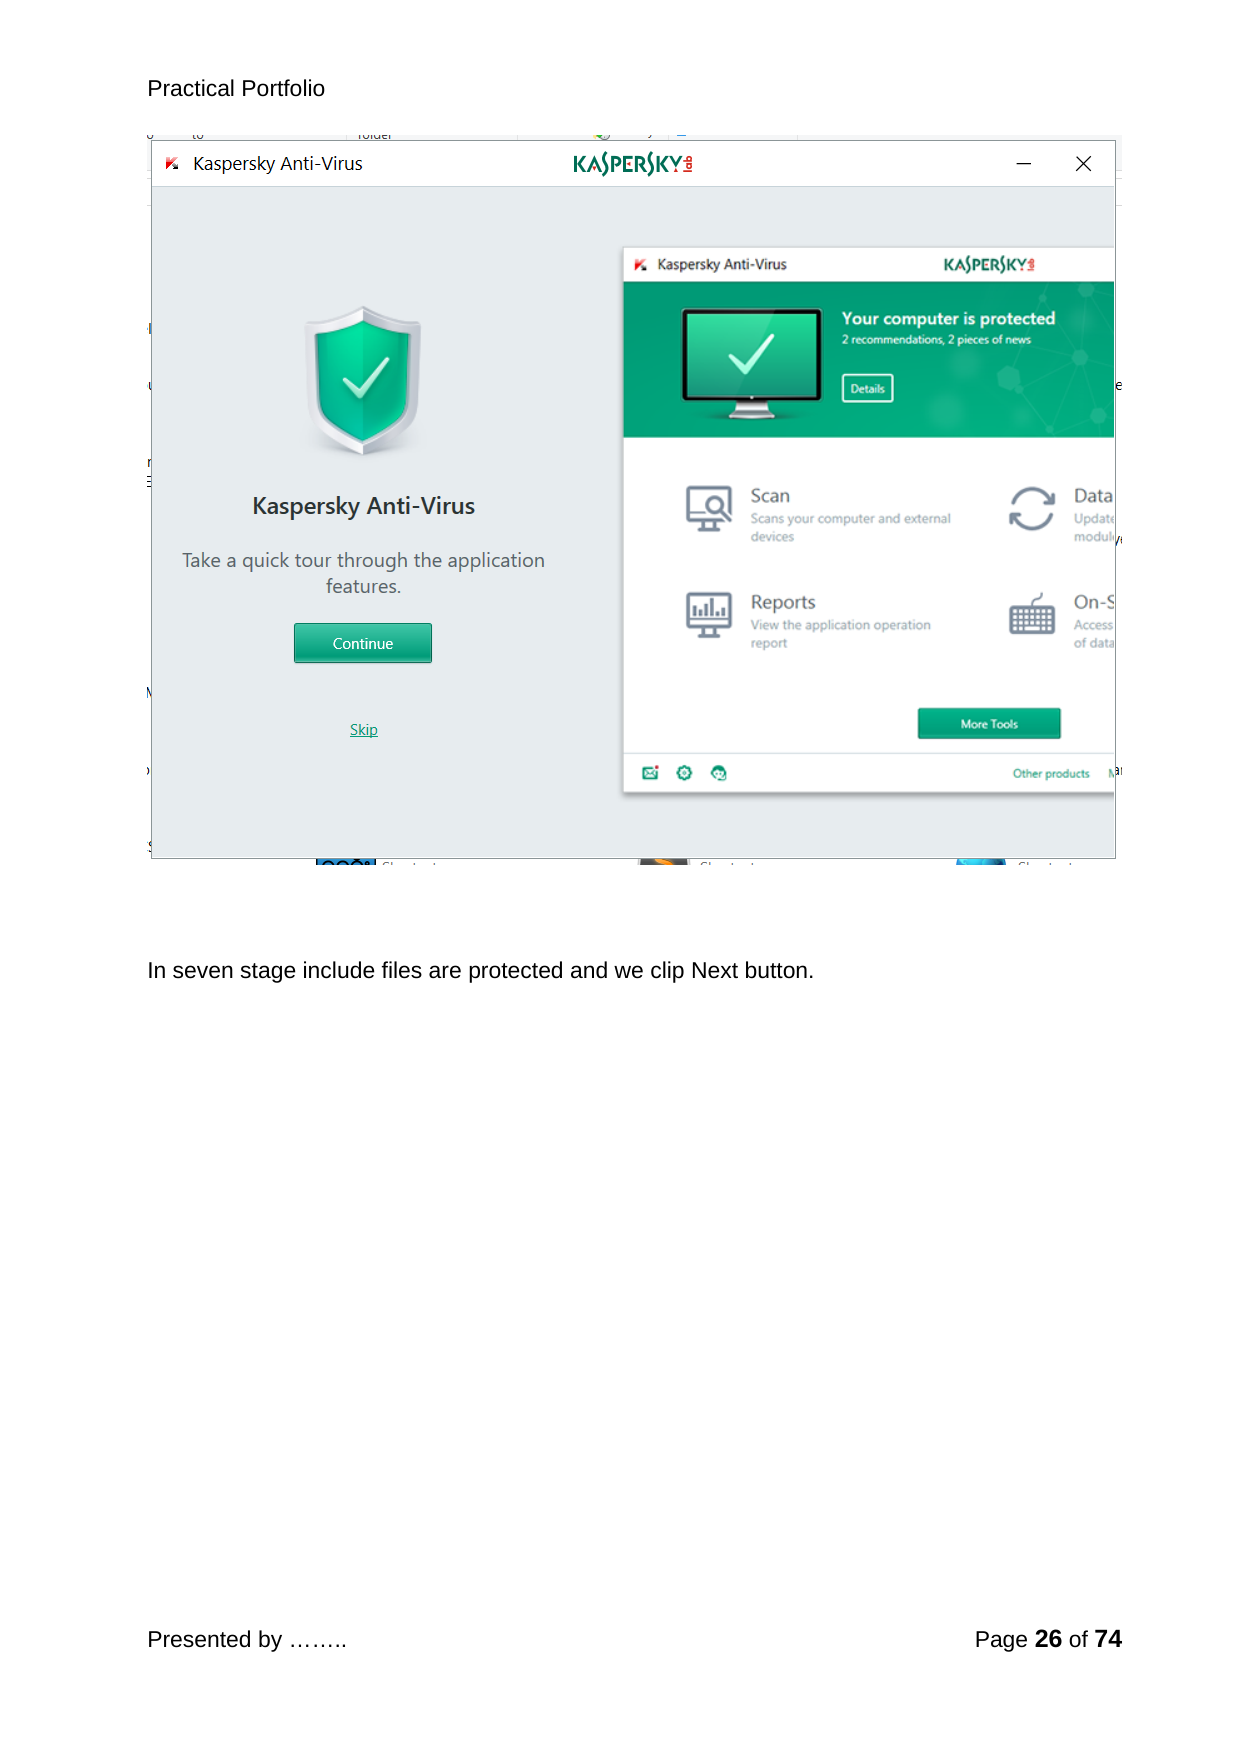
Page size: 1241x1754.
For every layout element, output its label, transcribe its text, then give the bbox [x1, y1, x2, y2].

text In seven stage include files are protected and we clip Next button. [147, 957, 1122, 983]
picture [147, 135, 1122, 865]
